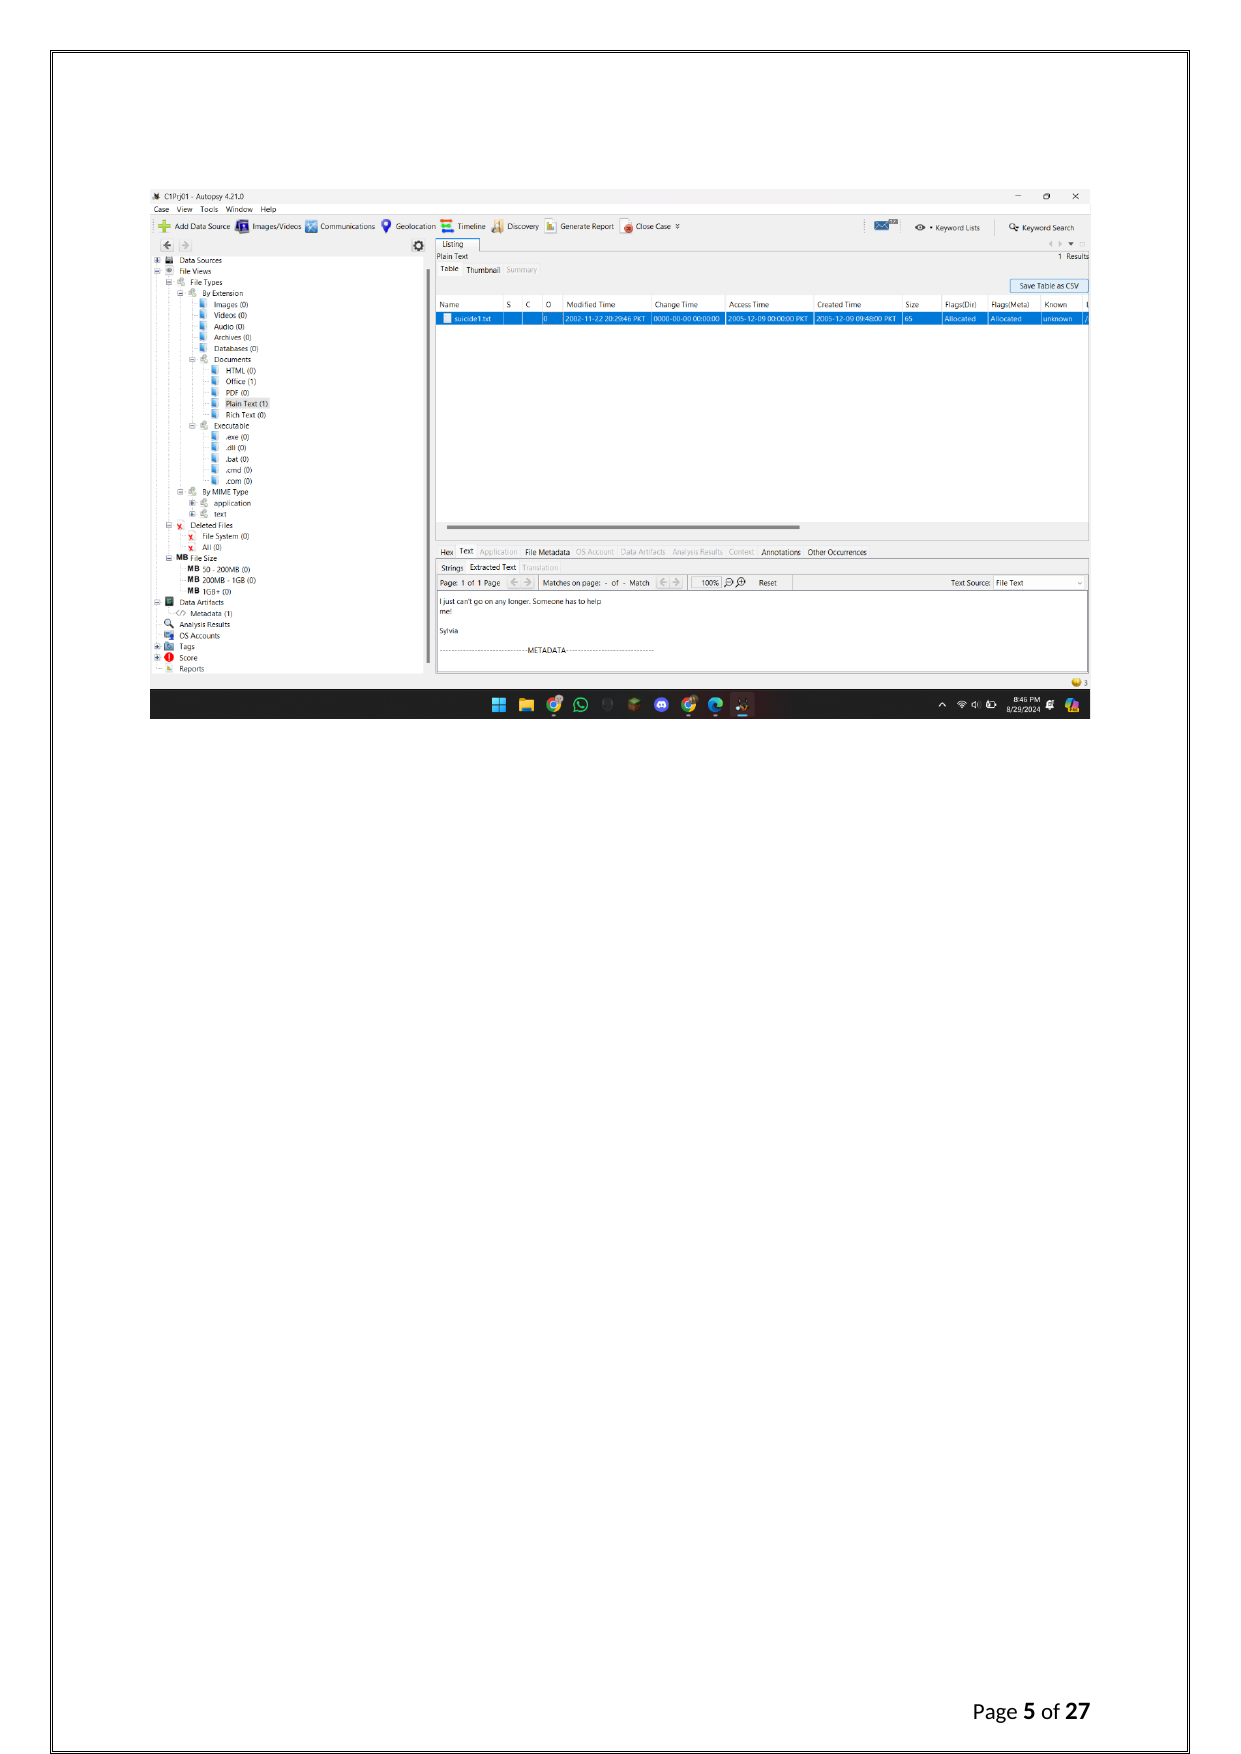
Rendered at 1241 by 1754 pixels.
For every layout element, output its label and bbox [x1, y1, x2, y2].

picture [150, 189, 1091, 719]
